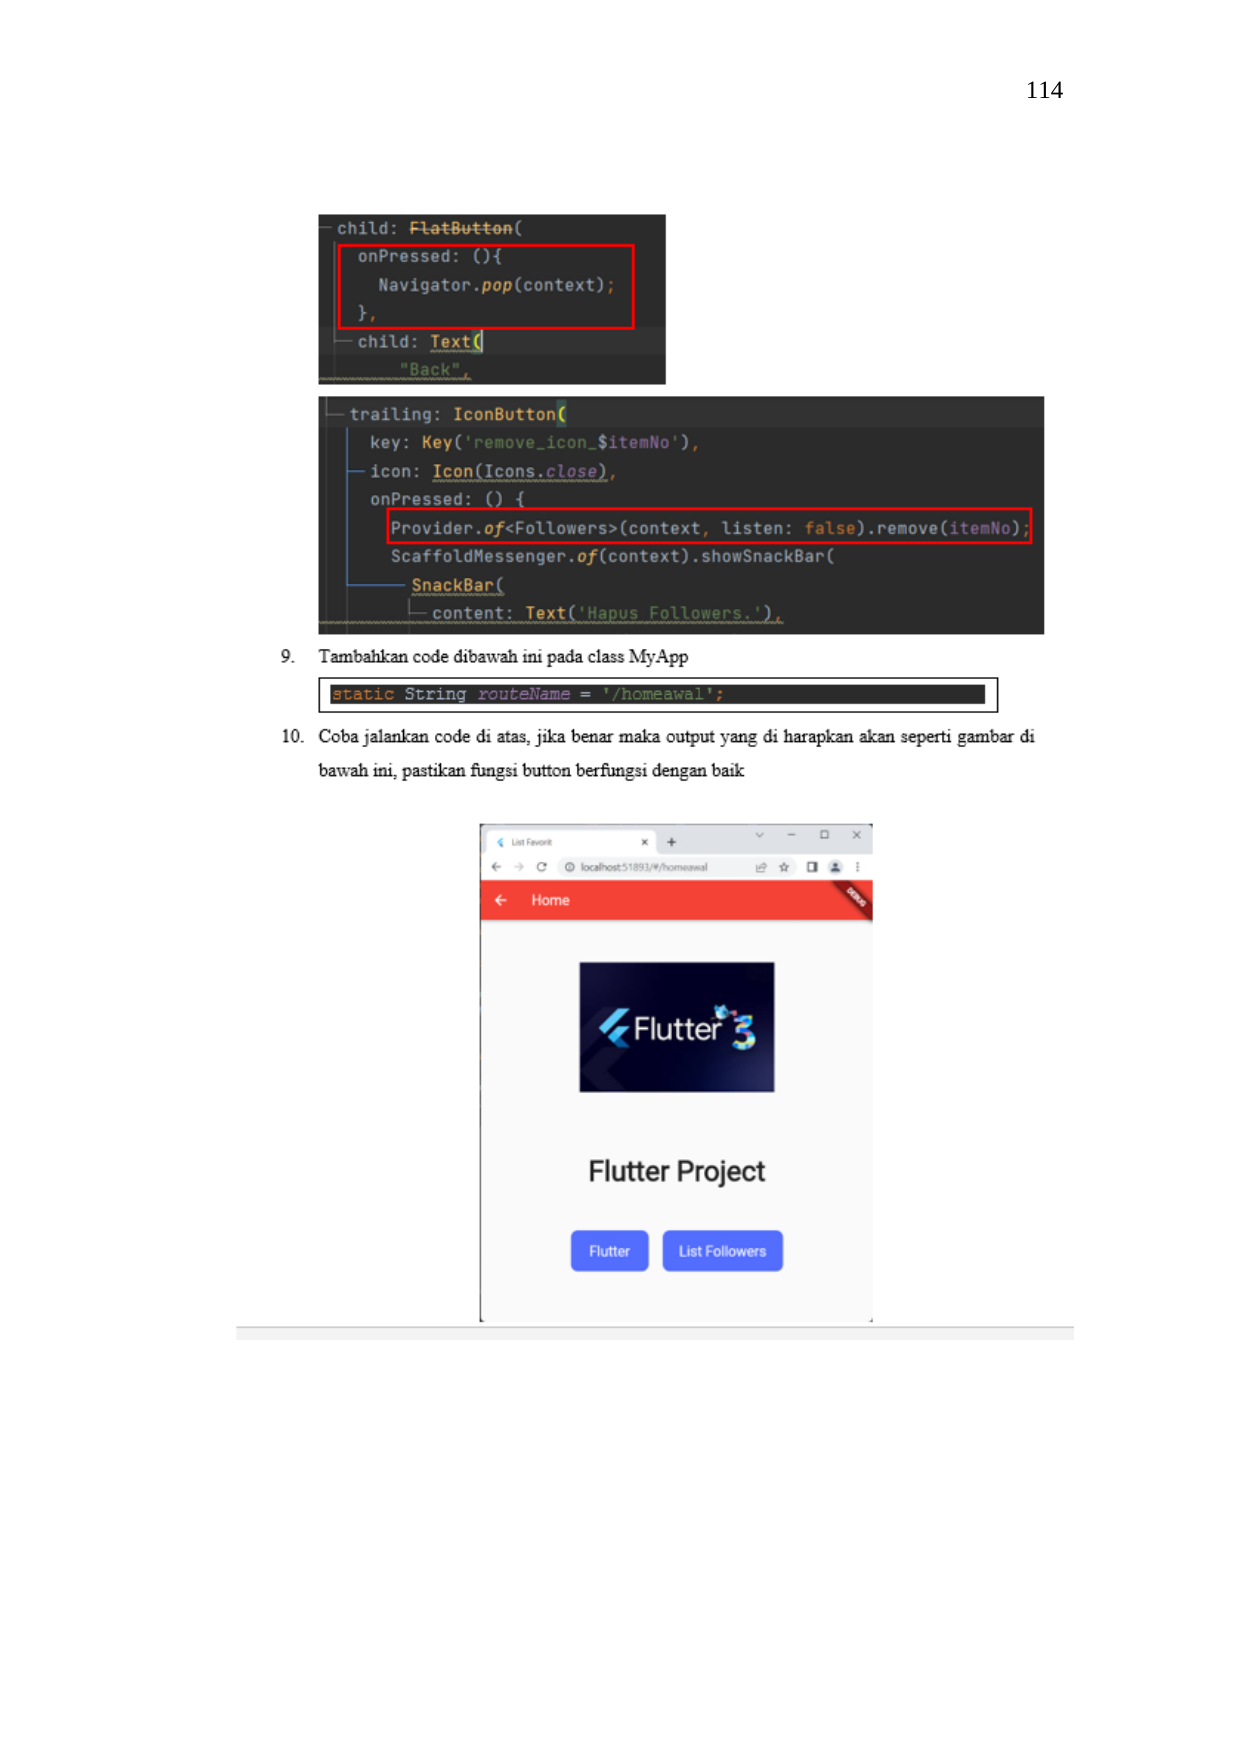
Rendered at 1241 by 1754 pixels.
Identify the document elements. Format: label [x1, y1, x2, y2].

picture [236, 194, 1074, 1340]
